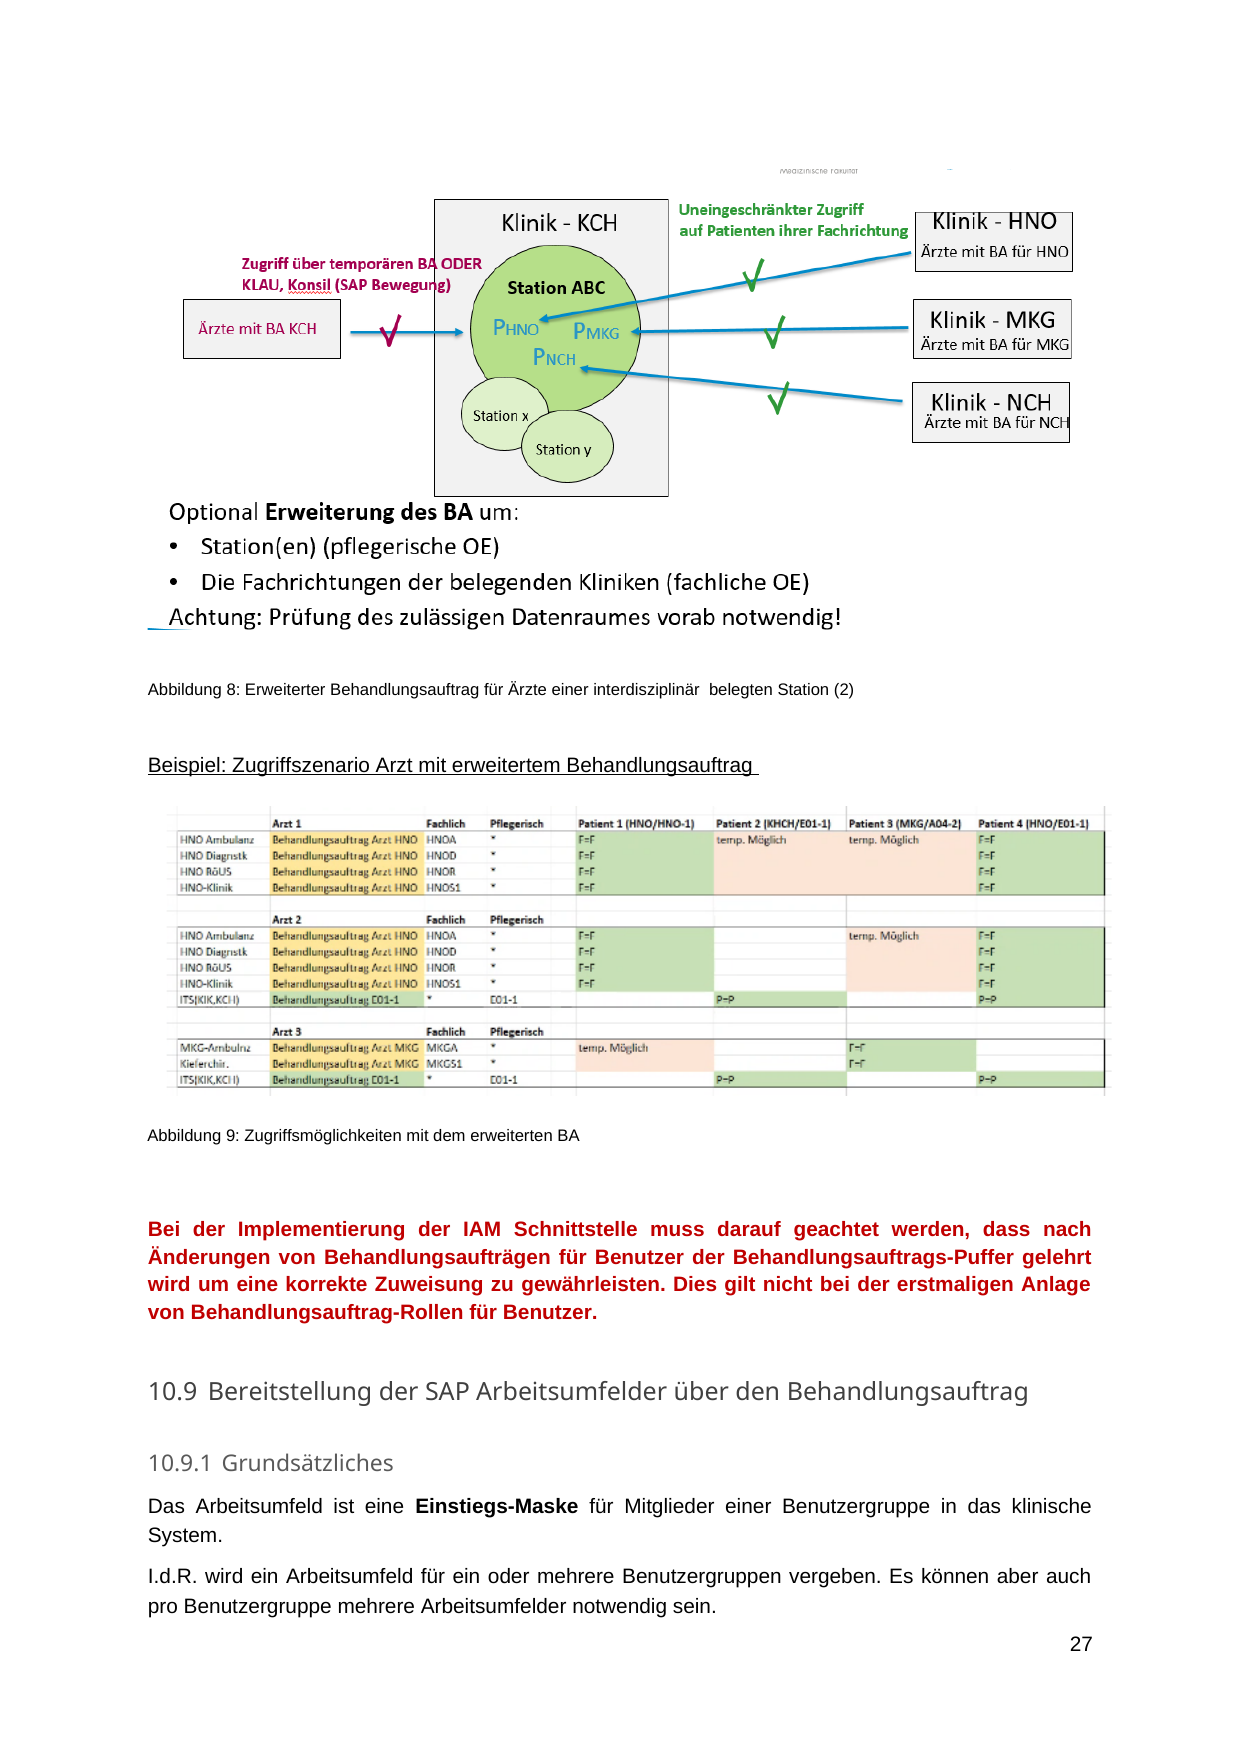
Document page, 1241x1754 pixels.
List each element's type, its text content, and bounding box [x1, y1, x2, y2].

text Beispiel: Zugriffszenario Arzt mit erweitertem Behandlungsauftrag [148, 749, 1093, 778]
text Das Arbeitsumfeld ist eine Einstiegs-Maske für Mitglieder einer Benutzergruppe in das klinische System. [148, 1490, 1093, 1548]
picture [147, 169, 1093, 630]
subtitle Grundsätzliches [148, 1448, 1093, 1477]
picture [166, 806, 1112, 1096]
text Bei der Implementierung der IAM Schnittstelle muss darauf geachtet werden, dass nach Änderungen von Behandlungsaufträgen für Benutzer der Behandlungsauftrags-Puffer gelehrt wird um eine korrekte Zuweisung zu gewährleisten. Dies gilt nicht bei der erstmaligen Anlage von Behandlungsauftrag-Rollen für Benutzer. [148, 868, 1093, 1324]
text I.d.R. wird ein Arbeitsumfeld für ein oder mehrere Benutzergruppen vergeben. Es können aber auch pro Benutzergruppe mehrere Arbeitsumfelder notwendig sein. [148, 1561, 1093, 1619]
subtitle Bereitstellung der SAP Arbeitsumfelder über den Behandlungsauftrag [148, 1377, 1093, 1406]
